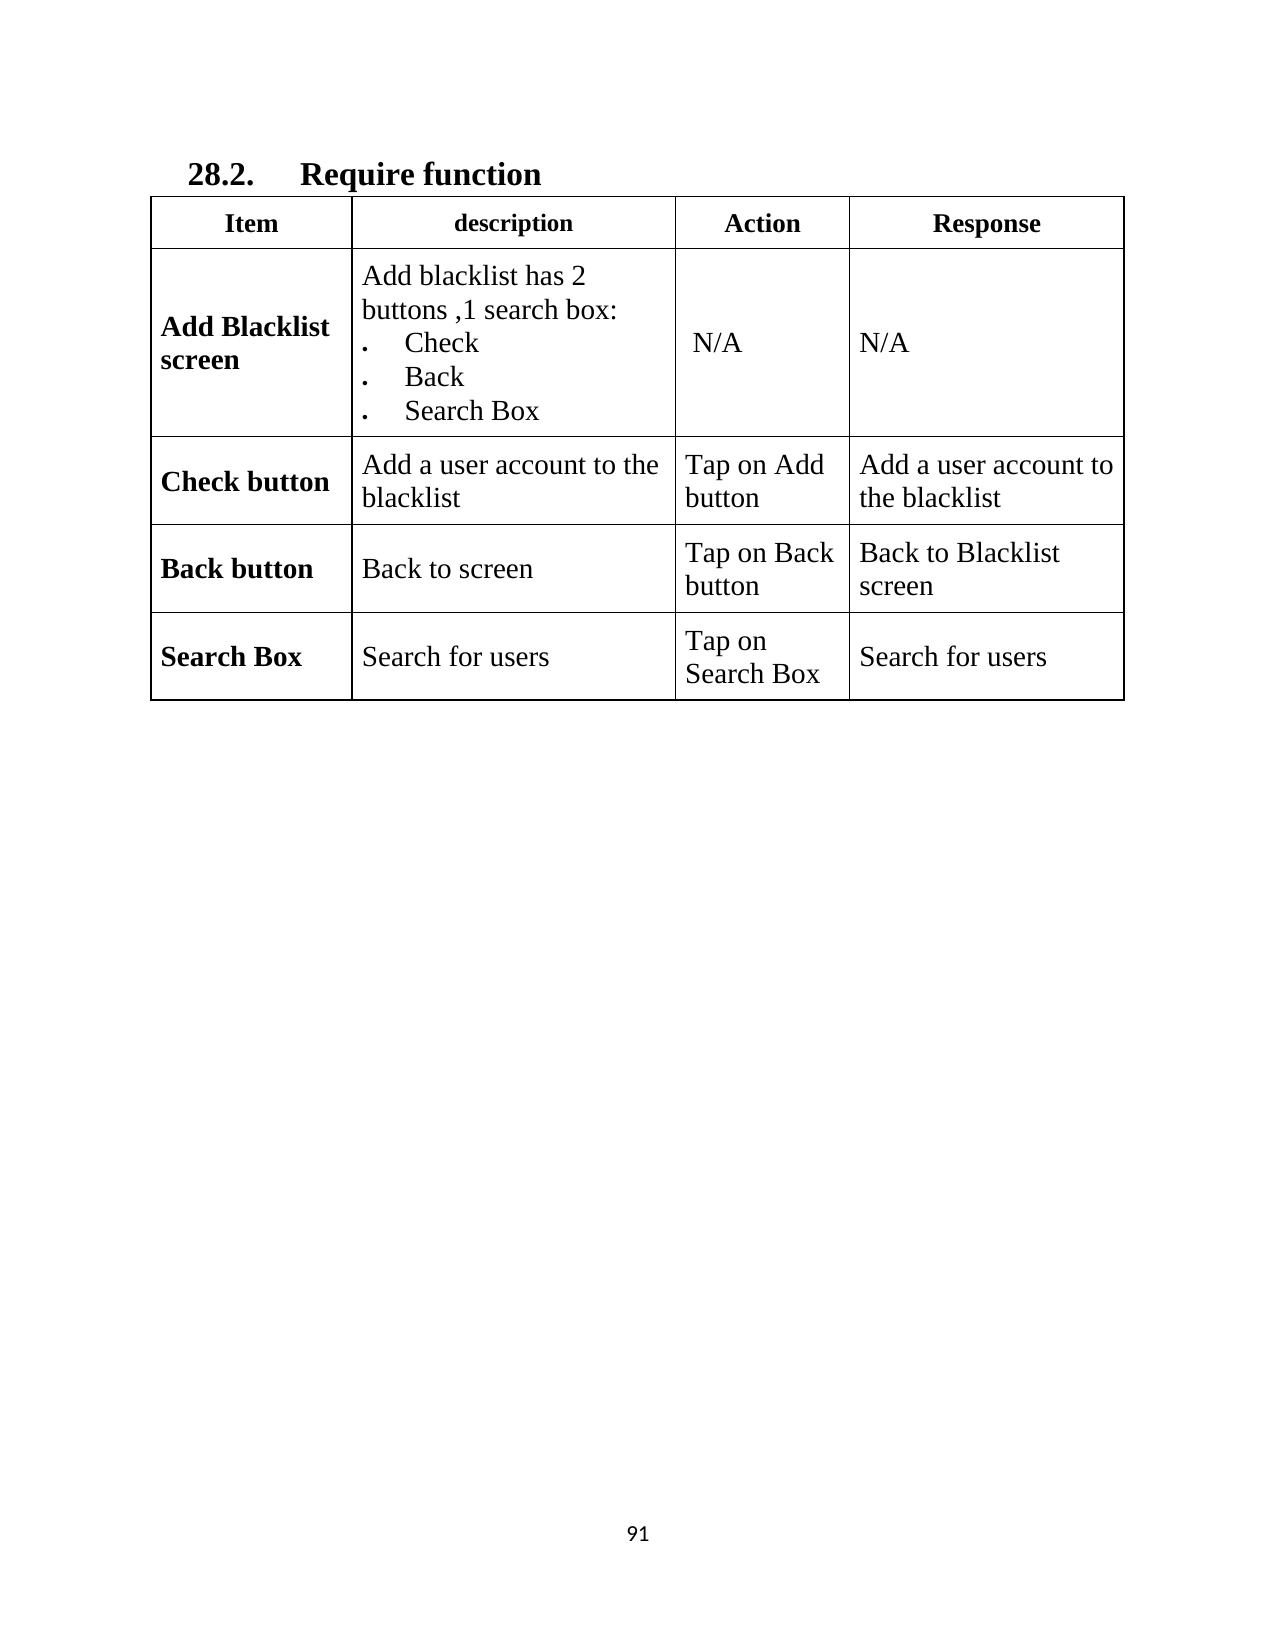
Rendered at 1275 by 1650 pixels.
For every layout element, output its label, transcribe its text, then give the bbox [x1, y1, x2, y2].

table_cell Tap on Back button [676, 525, 849, 611]
table_cell Check button [152, 437, 351, 524]
subtitle Require function [187, 154, 1125, 192]
table_cell Back button [152, 525, 351, 611]
table_cell Back to screen [353, 525, 675, 611]
table_cell Tap on Add button [676, 437, 849, 524]
table_cell Add blacklist has 2 buttons ,1 search box: ● Check ● Back ● Search Box [353, 249, 675, 436]
table_cell Tap on Search Box [676, 613, 849, 699]
table_cell N/A [676, 249, 849, 436]
table_cell Add a user account to the blacklist [353, 437, 675, 524]
table_header Item [152, 197, 351, 247]
table_header Response [850, 197, 1123, 247]
table_cell Back to Blacklist screen [850, 525, 1123, 611]
table_cell N/A [850, 249, 1123, 436]
table_cell Add a user account to the blacklist [850, 437, 1123, 524]
table_cell Add Blacklist screen [152, 249, 351, 436]
table_cell Search for users [850, 613, 1123, 699]
table_cell Search Box [152, 613, 351, 699]
table_header description [353, 197, 675, 247]
table_cell Search for users [353, 613, 675, 699]
table_header Action [676, 197, 849, 247]
